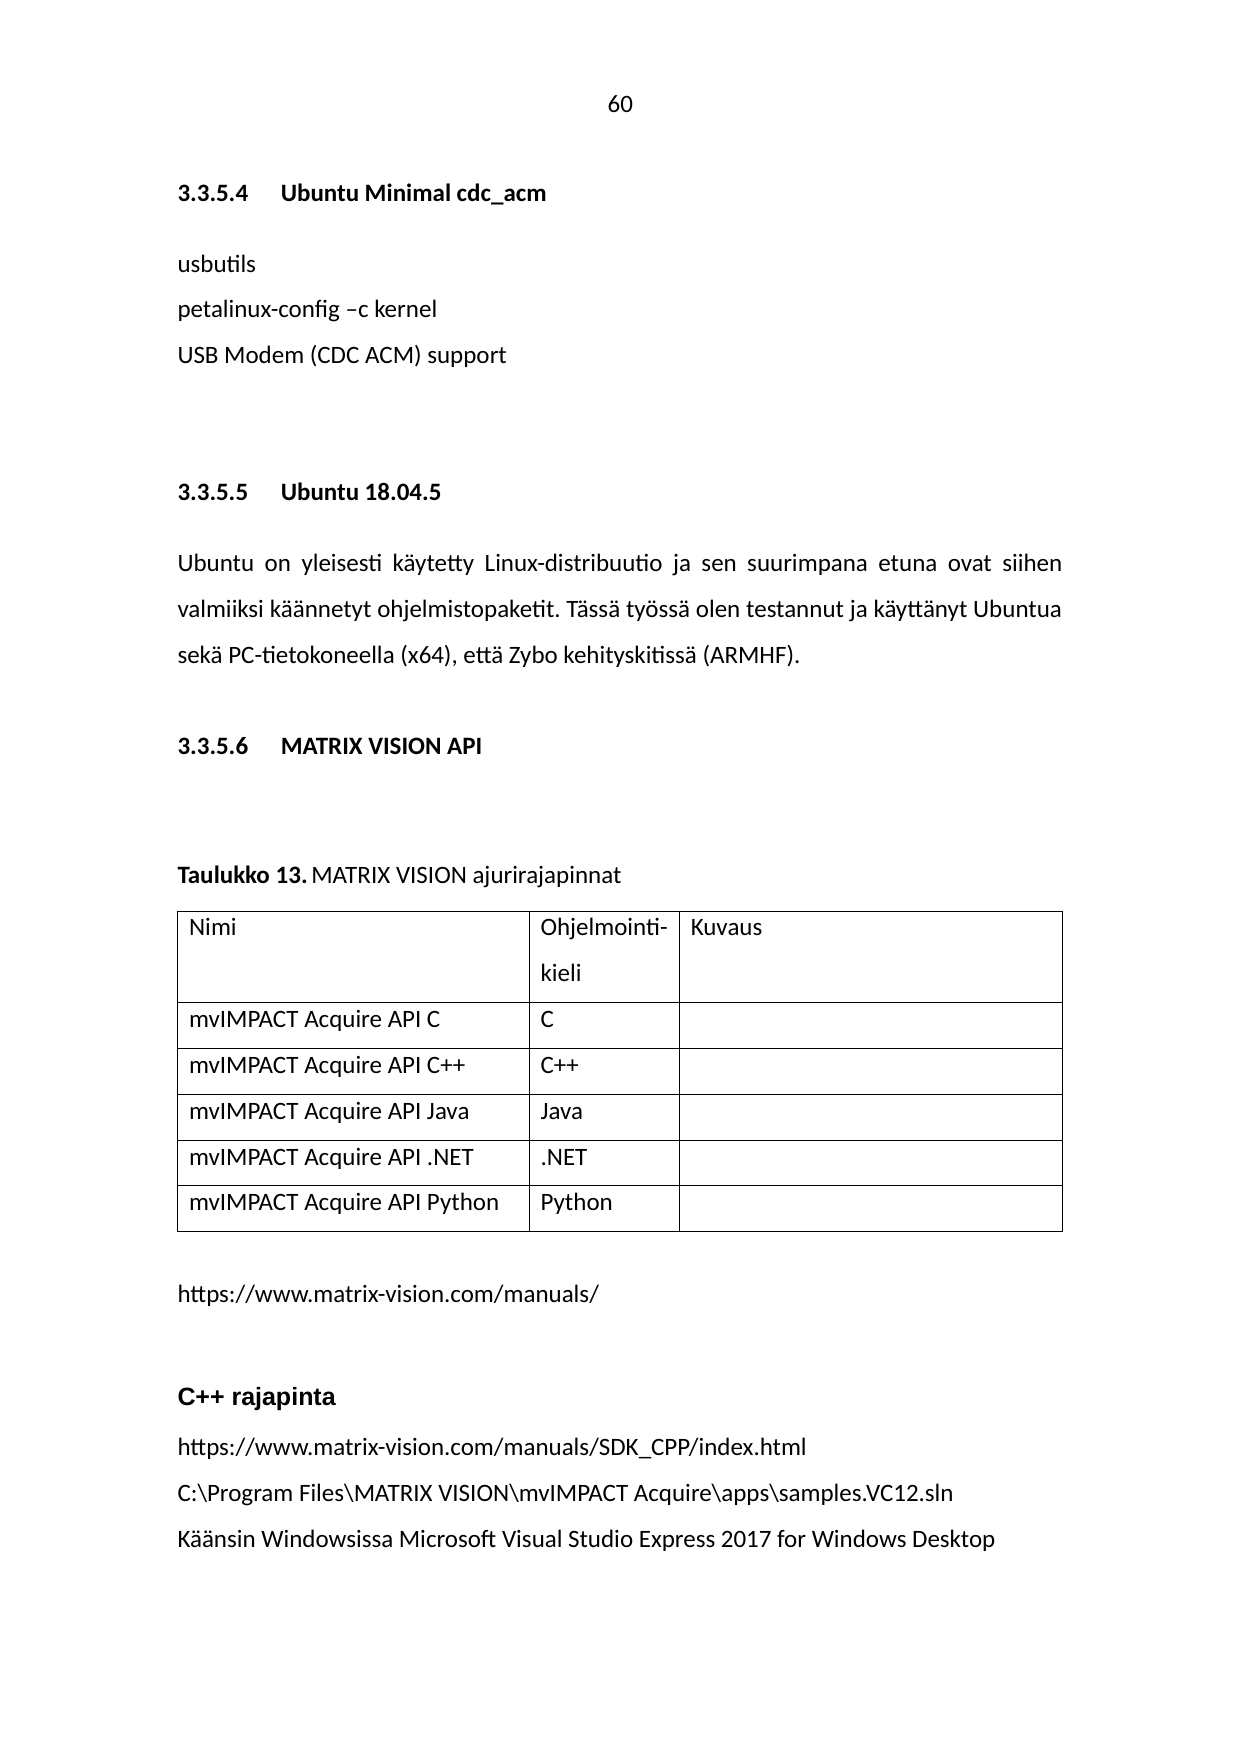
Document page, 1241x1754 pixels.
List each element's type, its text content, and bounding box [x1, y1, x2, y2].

subtitle C++ rajapinta [177, 1382, 1063, 1411]
subtitle Ubuntu Minimal cdc_acm [177, 177, 1063, 208]
text https://www.matrix-vision.com/manuals/ [177, 1278, 1063, 1308]
text usbutils [177, 248, 1063, 278]
table_header Nimi [178, 912, 529, 1002]
text Käänsin Windowsissa Microsoft Visual Studio Express 2017 for Windows Desktop [177, 1523, 1063, 1553]
table_cell mvIMPACT Acquire API C [178, 1003, 529, 1048]
table_cell C [530, 1003, 679, 1048]
table_cell [680, 1186, 1062, 1231]
table_header Ohjelmointi-kieli [530, 912, 679, 1002]
text https://www.matrix-vision.com/manuals/SDK_CPP/index.html [177, 1431, 1063, 1462]
table_cell [680, 1141, 1062, 1185]
table_cell .NET [530, 1141, 679, 1185]
table_cell mvIMPACT Acquire API Python [178, 1186, 529, 1231]
table_cell [680, 1049, 1062, 1094]
table_header Kuvaus [680, 912, 1062, 1002]
text petalinux-config –c kernel [177, 294, 1063, 324]
table_cell [680, 1095, 1062, 1139]
subtitle Ubuntu 18.04.5 [177, 477, 1063, 507]
table_cell Java [530, 1095, 679, 1139]
table_cell Python [530, 1186, 679, 1231]
text Ubuntu on yleisesti käytetty Linux-distribuutio ja sen suurimpana etuna ovat siihen valmiiksi käännetyt ohjelmistopaketit. Tässä työssä olen testannut ja käyttänyt Ubuntua sekä PC-tietokoneella (x64), että Zybo kehityskitissä (ARMHF). [177, 547, 1063, 669]
table_cell mvIMPACT Acquire API Java [178, 1095, 529, 1139]
table_cell mvIMPACT Acquire API .NET [178, 1141, 529, 1185]
table_cell [680, 1003, 1062, 1048]
table_cell mvIMPACT Acquire API C++ [178, 1049, 529, 1094]
text USB Modem (CDC ACM) support [177, 339, 1063, 370]
table_cell C++ [530, 1049, 679, 1094]
text C:\Program Files\MATRIX VISION\mvIMPACT Acquire\apps\samples.VC12.sln [177, 1477, 1063, 1508]
subtitle MATRIX VISION API [177, 730, 1063, 761]
text Taulukko 13. MATRIX VISION ajurirajapinnat [177, 859, 1063, 890]
